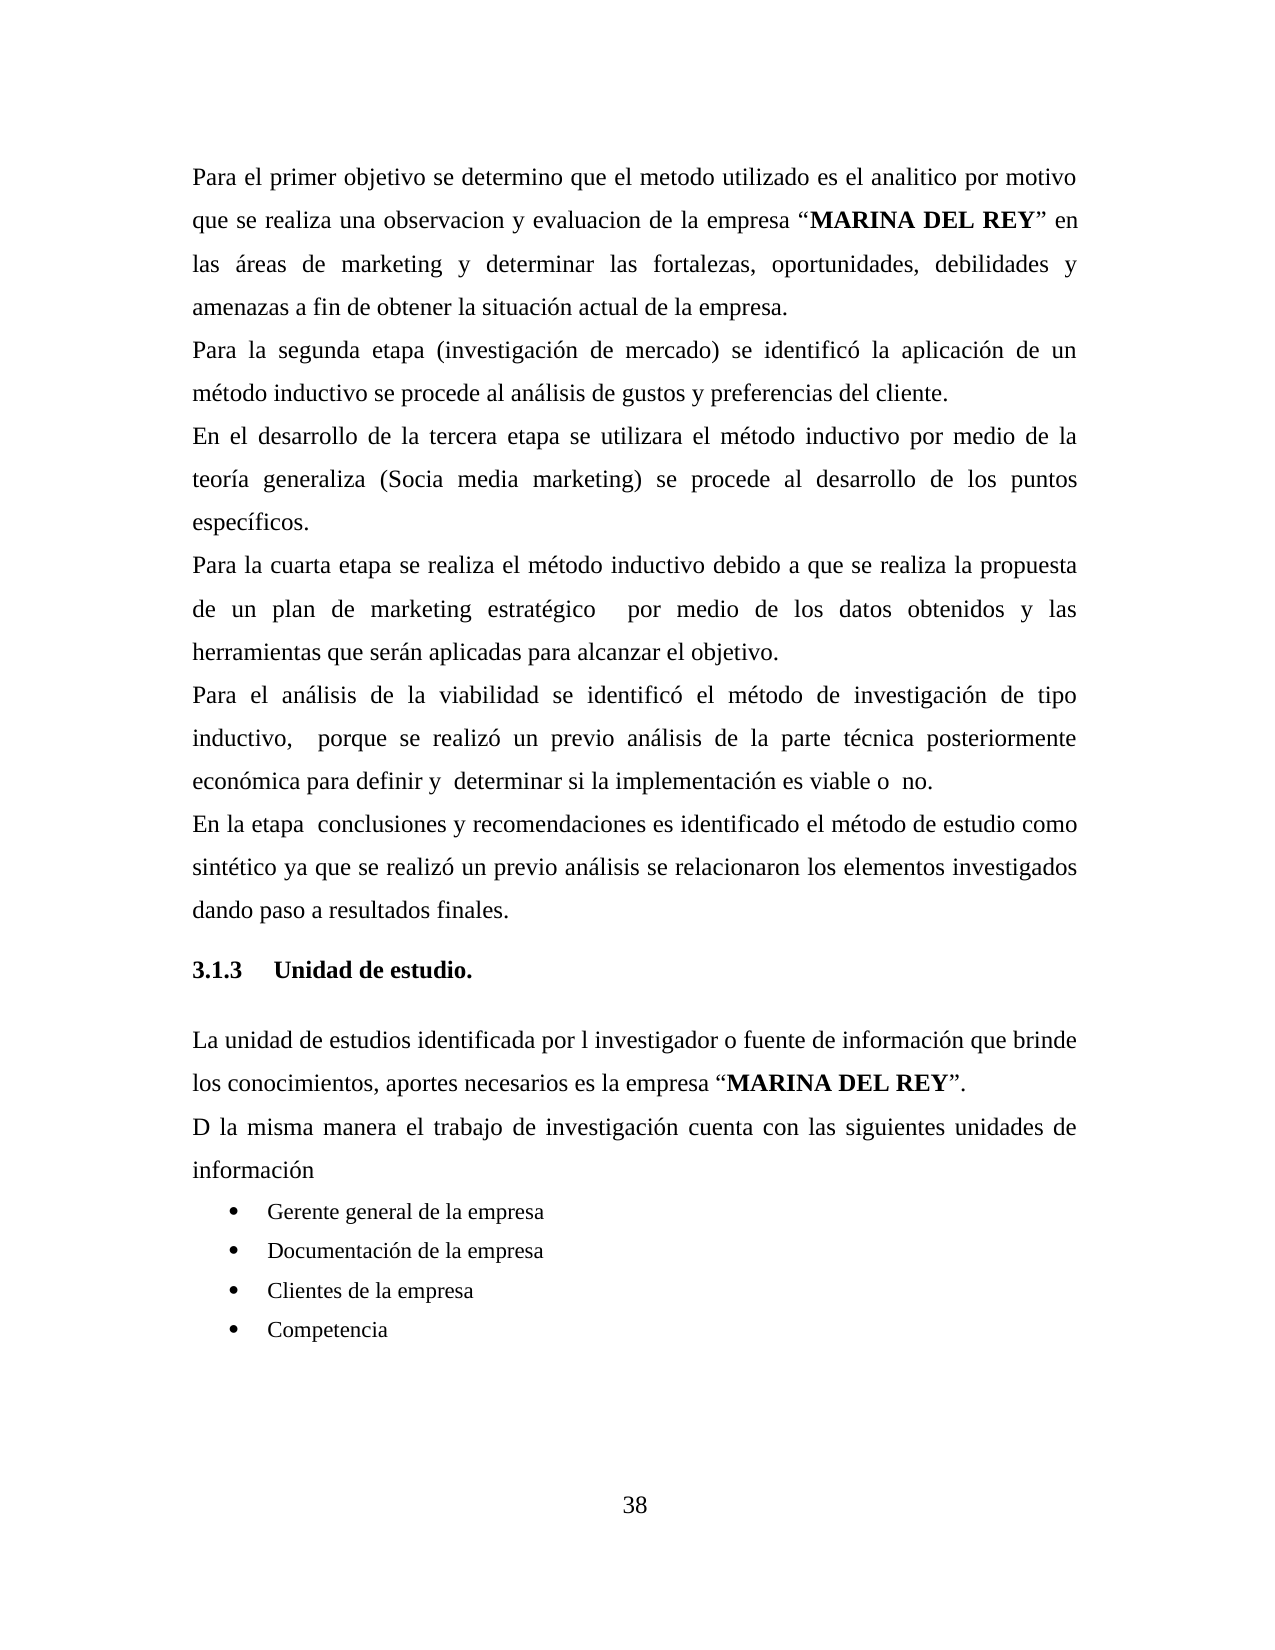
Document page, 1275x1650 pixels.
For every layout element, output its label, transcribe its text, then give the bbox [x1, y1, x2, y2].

text D la misma manera el trabajo de investigación cuenta con las siguientes unidades de información [192, 1112, 1078, 1183]
text La unidad de estudios identificada por l investigador o fuente de información que brinde los conocimientos, aportes necesarios es la empresa “MARINA DEL REY”. [192, 1025, 1078, 1097]
list Documentación de la empresa [229, 1237, 1078, 1264]
list Competencia [229, 1316, 1078, 1343]
text Para la cuarta etapa se realiza el método inductivo debido a que se realiza la propuesta de un plan de marketing estratégico por medio de los datos obtenidos y las herramientas que serán aplicadas para alcanzar el objetivo. [192, 551, 1078, 666]
text En el desarrollo de la tercera etapa se utilizara el método inductivo por medio de la teoría generaliza (Socia media marketing) se procede al desarrollo de los puntos específicos. [192, 421, 1078, 536]
text Para el primer objetivo se determino que el metodo utilizado es el analitico por motivo que se realiza una observacion y evaluacion de la empresa “MARINA DEL REY” en las áreas de marketing y determinar las fortalezas, oportunidades, debilidades y amenazas a fin de obtener la situación actual de la empresa. [192, 162, 1078, 321]
text Para la segunda etapa (investigación de mercado) se identificó la aplicación de un método inductivo se procede al análisis de gustos y preferencias del cliente. [192, 335, 1078, 407]
text En la etapa conclusiones y recomendaciones es identificado el método de estudio como sintético ya que se realizó un previo análisis se relacionaron los elementos investigados dando paso a resultados finales. [192, 809, 1078, 924]
list Clientes de la empresa [229, 1277, 1078, 1303]
list Gerente general de la empresa [229, 1198, 1078, 1224]
text Para el análisis de la viabilidad se identificó el método de investigación de tipo inductivo, porque se realizó un previo análisis de la parte técnica posteriormente económica para definir y determinar si la implementación es viable o no. [192, 680, 1078, 795]
subtitle Unidad de estudio. [192, 955, 1078, 984]
